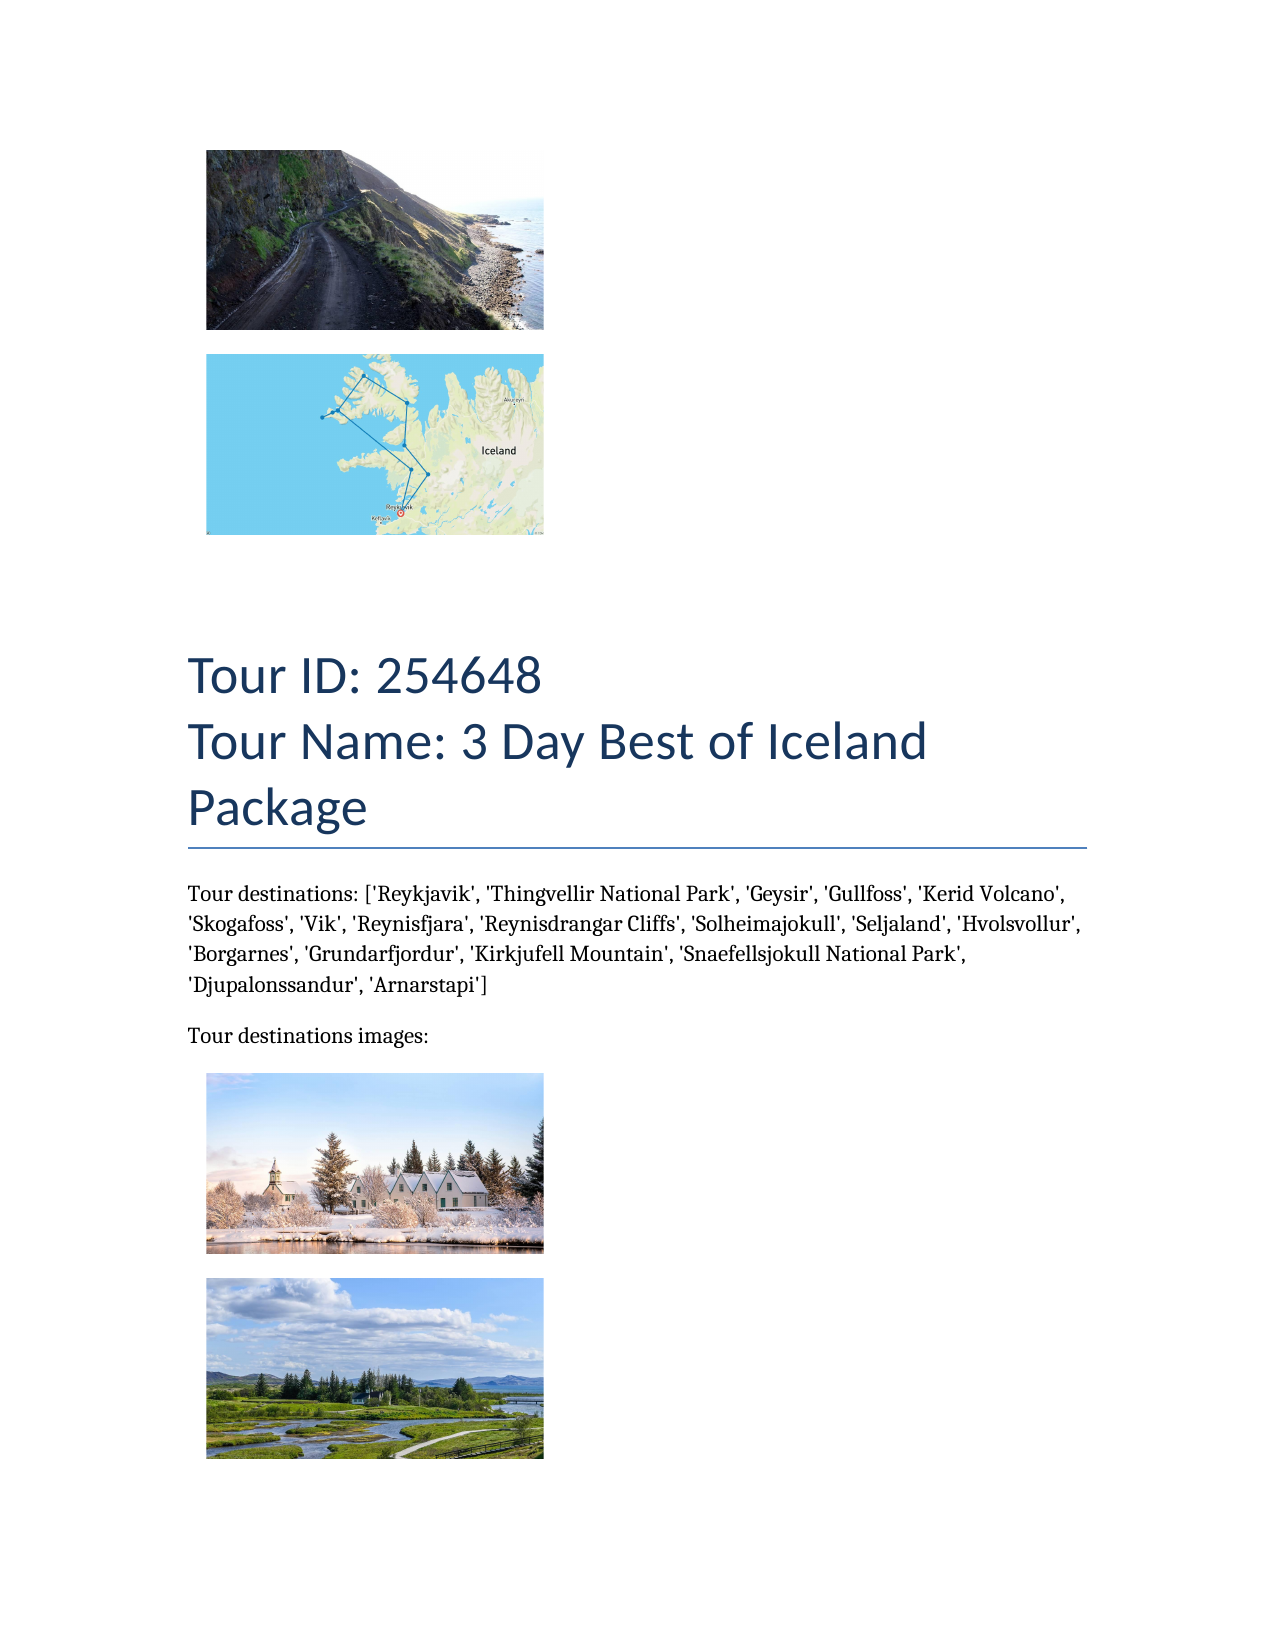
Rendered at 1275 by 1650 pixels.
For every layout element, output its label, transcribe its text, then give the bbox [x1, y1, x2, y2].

picture [206, 150, 544, 330]
text Tour destinations: ['Reykjavik', 'Thingvellir National Park', 'Geysir', 'Gullfoss', 'Kerid Volcano', 'Skogafoss', 'Vik', 'Reynisfjara', 'Reynisdrangar Cliffs', 'Solheimajokull', 'Seljaland', 'Hvolsvollur', 'Borgarnes', 'Grundarfjordur', 'Kirkjufell Mountain', 'Snaefellsjokull National Park', 'Djupalonssandur', 'Arnarstapi'] [187, 881, 1087, 998]
picture [206, 1073, 544, 1254]
title Tour ID: 254648 Tour Name: 3 Day Best of Iceland Package [187, 641, 1087, 849]
picture [206, 354, 544, 535]
text Tour destinations images: [187, 1022, 1087, 1049]
picture [206, 1278, 544, 1459]
